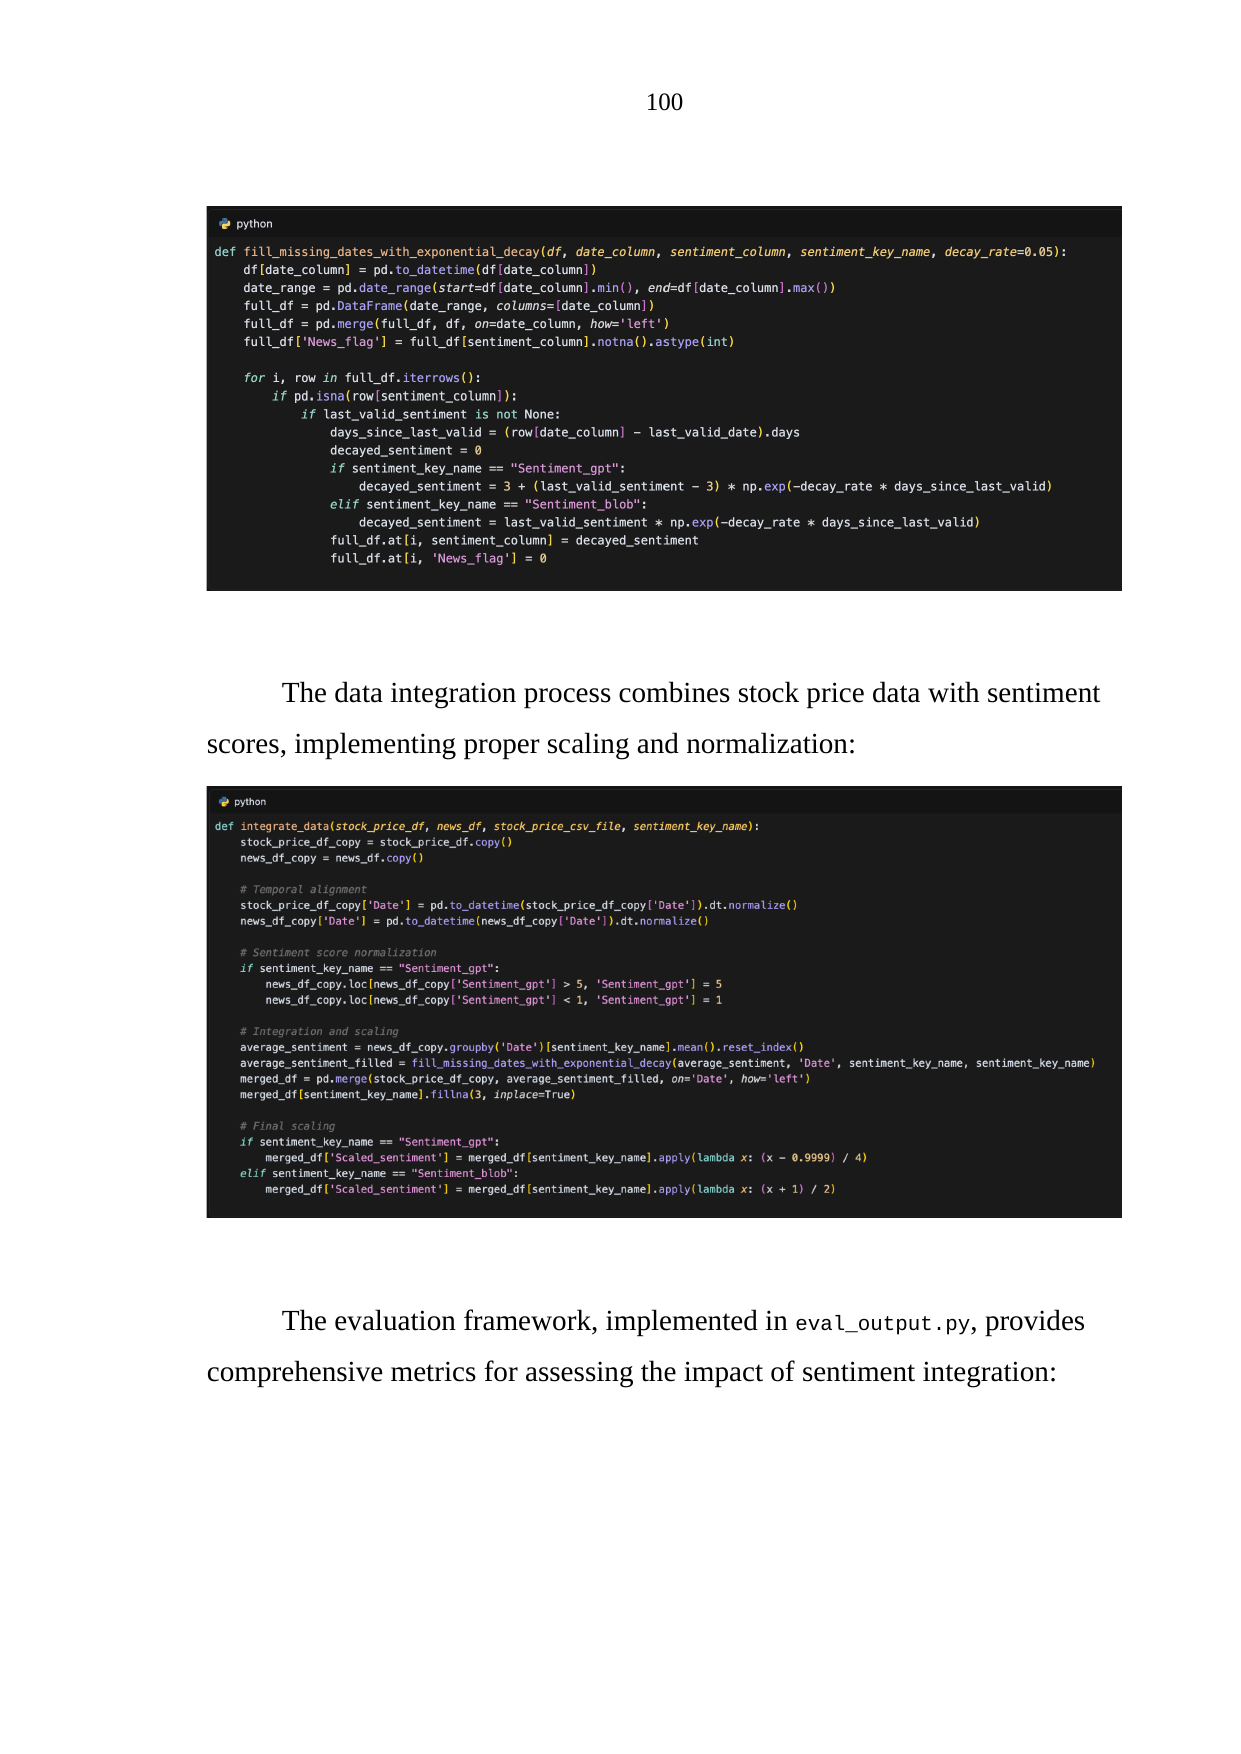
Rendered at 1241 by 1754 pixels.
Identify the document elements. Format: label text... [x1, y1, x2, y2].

text The evaluation framework, implemented in eval_output.py, provides comprehensive metrics for assessing the impact of sentiment integration: [207, 1303, 1122, 1387]
picture [206, 206, 1122, 591]
text The data integration process combines stock price data with sentiment scores, implementing proper scaling and normalization: [207, 676, 1122, 759]
picture [206, 786, 1122, 1218]
